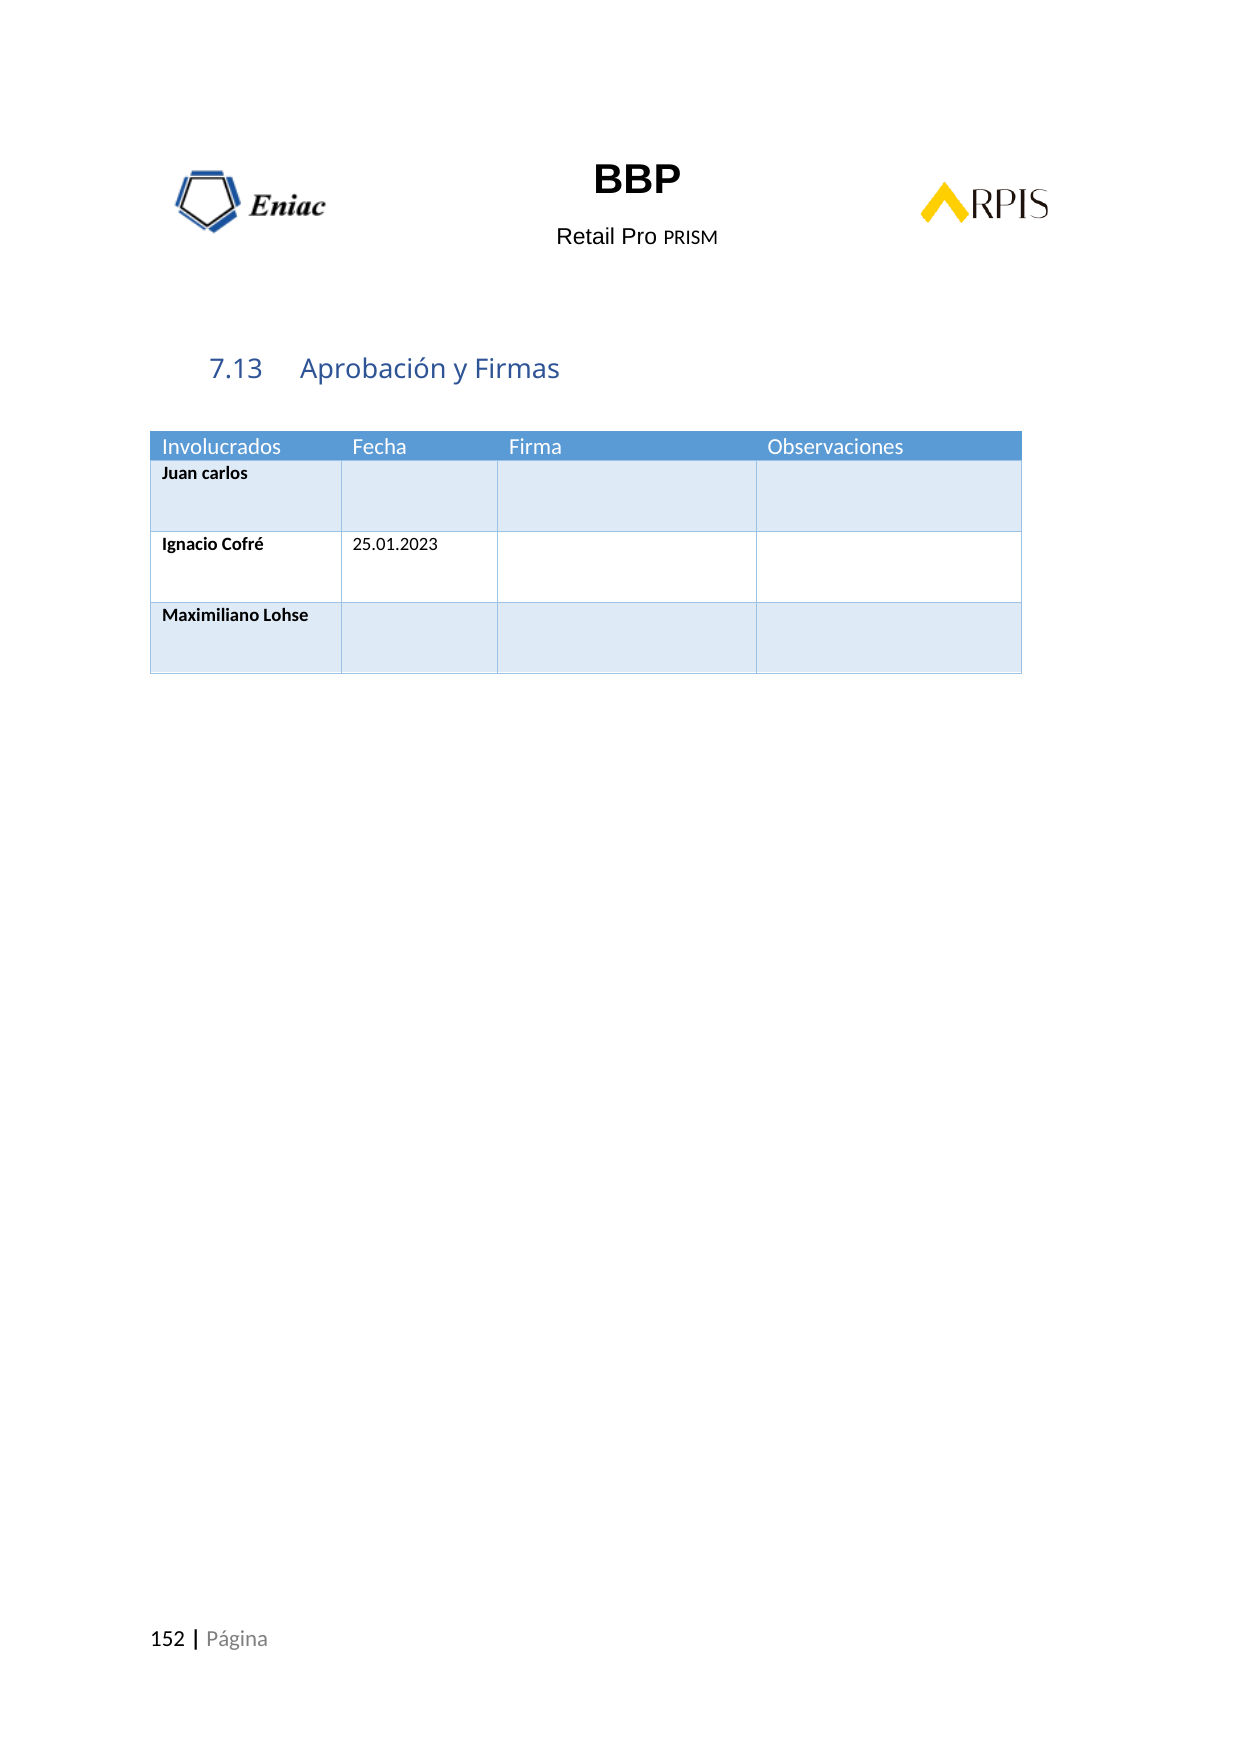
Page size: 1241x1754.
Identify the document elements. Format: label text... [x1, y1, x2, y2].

table_cell [342, 461, 497, 531]
table_cell 25.01.2023 [342, 532, 497, 602]
table_cell [342, 603, 497, 672]
table_cell [498, 532, 756, 602]
table_cell Ignacio Cofré [151, 532, 341, 602]
table_header Fecha [342, 432, 497, 460]
table_cell [757, 461, 1021, 531]
table_cell [498, 603, 756, 672]
table_header Involucrados [151, 432, 341, 460]
picture [172, 164, 331, 240]
table_cell [757, 532, 1021, 602]
table_cell Maximiliano Lohse [151, 603, 341, 672]
table_cell Juan carlos [151, 461, 341, 531]
subtitle Aprobación y Firmas [209, 350, 1090, 387]
picture [920, 180, 1048, 225]
table_cell [498, 461, 756, 531]
table_header Firma [498, 432, 756, 460]
table_cell [757, 603, 1021, 672]
table_header Observaciones [757, 432, 1021, 460]
